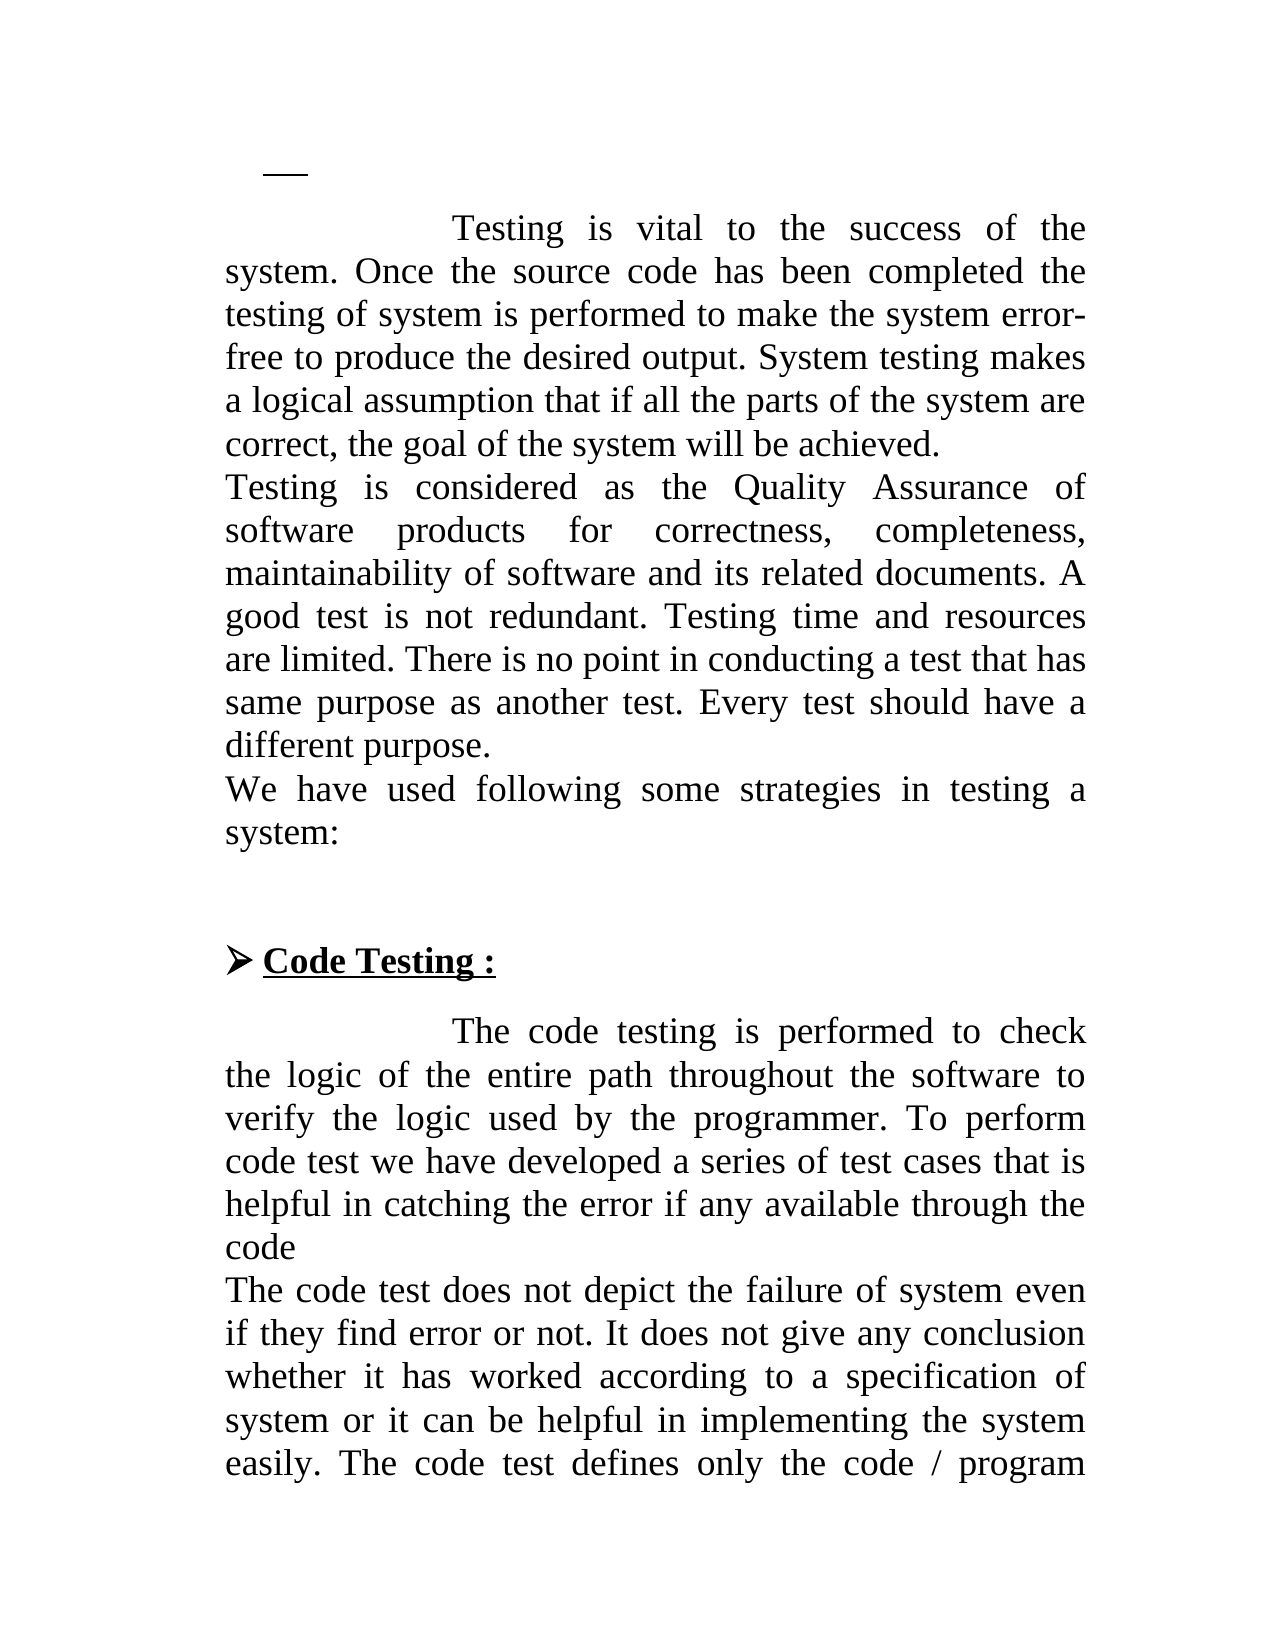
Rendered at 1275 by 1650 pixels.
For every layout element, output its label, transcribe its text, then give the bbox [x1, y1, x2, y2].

text Testing is considered as the Quality Assurance of software products for correctness, completeness, maintainability of software and its related documents. A good test is not redundant. Testing time and resources are limited. There is no point in conducting a test that has same purpose as another test. Every test should have a different purpose. [225, 464, 1087, 766]
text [225, 1268, 1087, 1483]
text Testing is vital to the success of the system. Once the source code has been completed the testing of system is performed to make the system error-free to produce the desired output. System testing makes a logical assumption that if all the parts of the system are correct, the goal of the system will be achieved. [225, 205, 1087, 464]
text The code testing is performed to check the logic of the entire path throughout the software to verify the logic used by the programmer. To perform code test we have developed a series of test cases that is helpful in catching the error if any available through the code [225, 1009, 1087, 1268]
list Code Testing : [225, 938, 1087, 982]
text We have used following some strategies in testing a system: [225, 766, 1087, 852]
